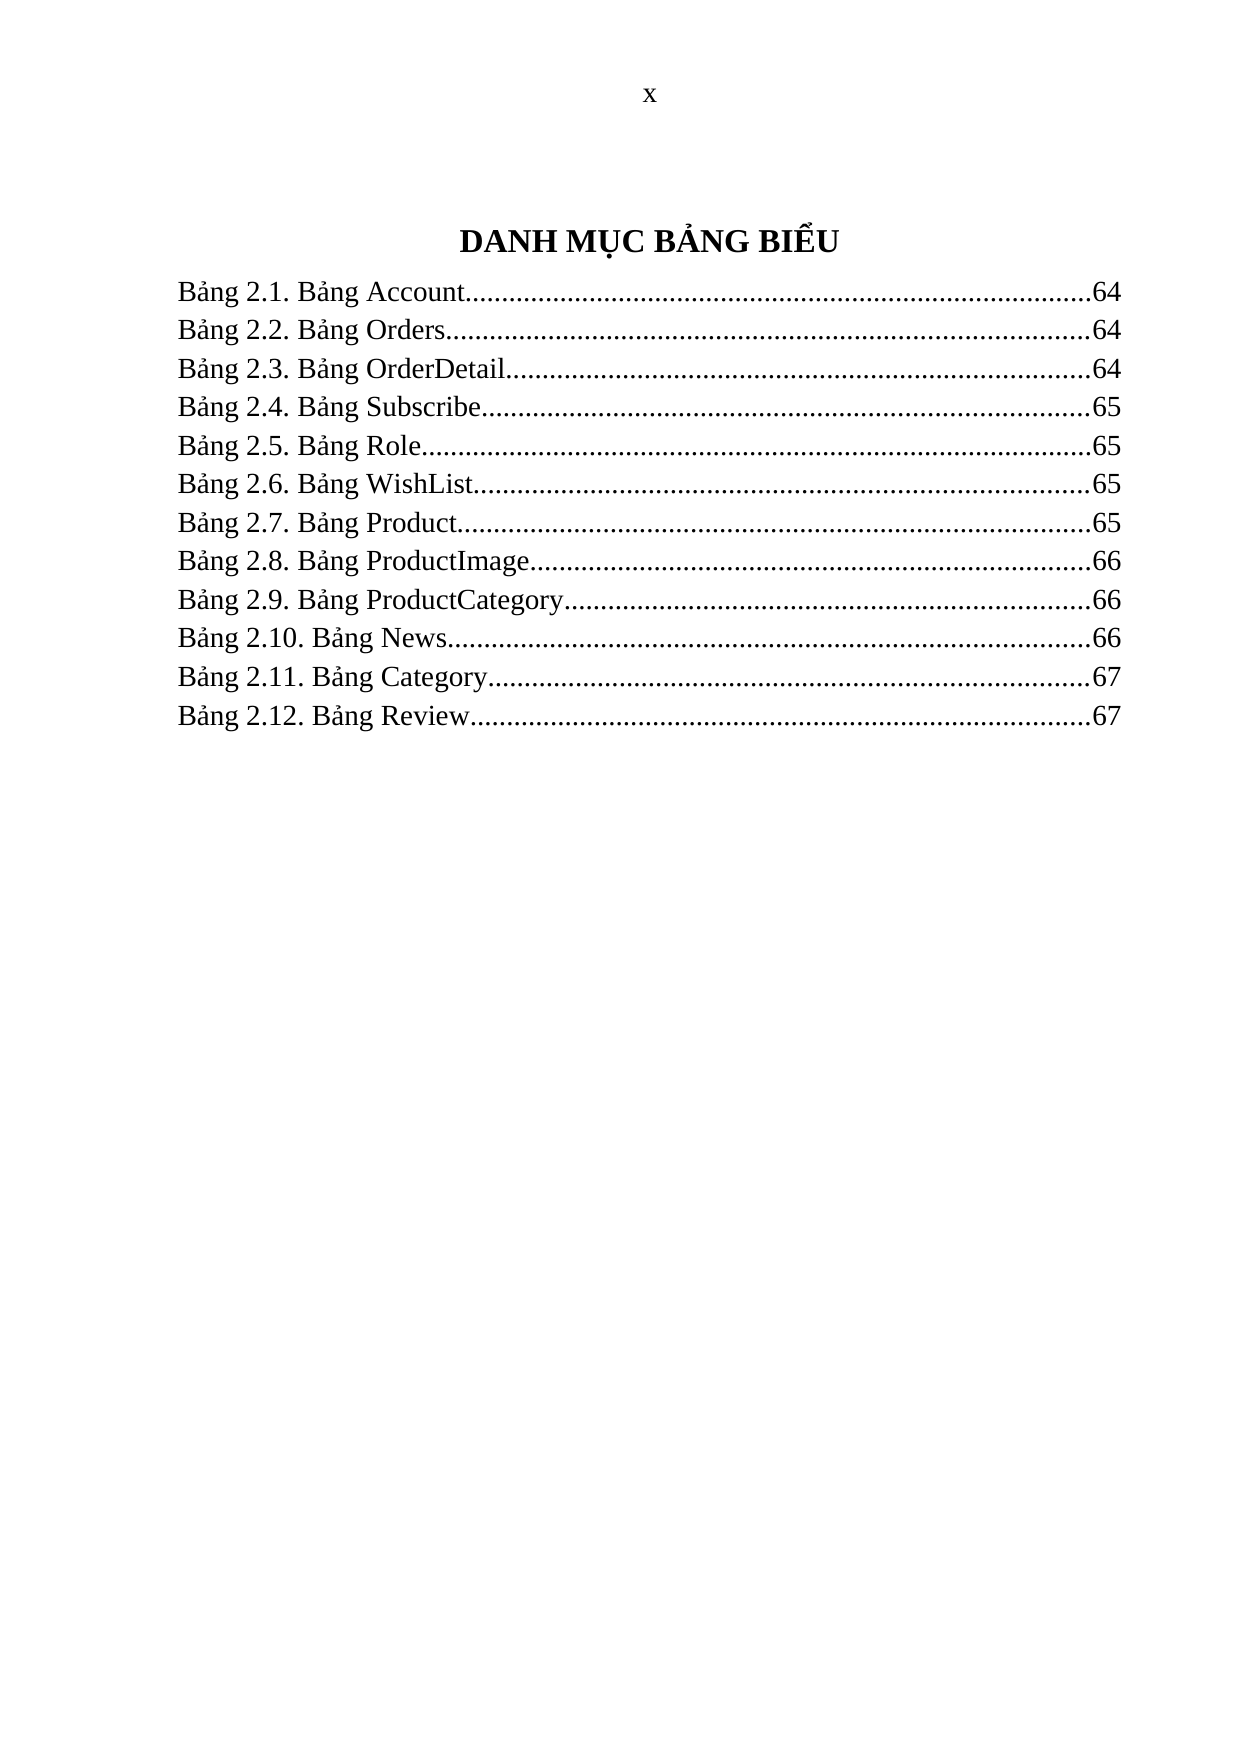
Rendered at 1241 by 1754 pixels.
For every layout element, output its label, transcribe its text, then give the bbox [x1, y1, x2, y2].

text Bảng 2.8. Bảng ProductImage 66 [177, 543, 1122, 577]
text Bảng 2.6. Bảng WishList 65 [177, 466, 1122, 500]
text Bảng 2.5. Bảng Role 65 [177, 428, 1122, 461]
text Bảng 2.1. Bảng Account 64 [177, 274, 1122, 307]
text Bảng 2.3. Bảng OrderDetail 64 [177, 351, 1122, 384]
text Bảng 2.4. Bảng Subscribe 65 [177, 389, 1122, 423]
text Bảng 2.7. Bảng Product 65 [177, 505, 1122, 538]
text Bảng 2.9. Bảng ProductCategory 66 [177, 582, 1122, 616]
text Bảng 2.12. Bảng Review 67 [177, 698, 1122, 731]
subtitle DANH MỤC BẢNG BIỂU [177, 221, 1122, 260]
text Bảng 2.10. Bảng News 66 [177, 621, 1122, 654]
text Bảng 2.11. Bảng Category 67 [177, 659, 1122, 693]
text Bảng 2.2. Bảng Orders 64 [177, 312, 1122, 346]
